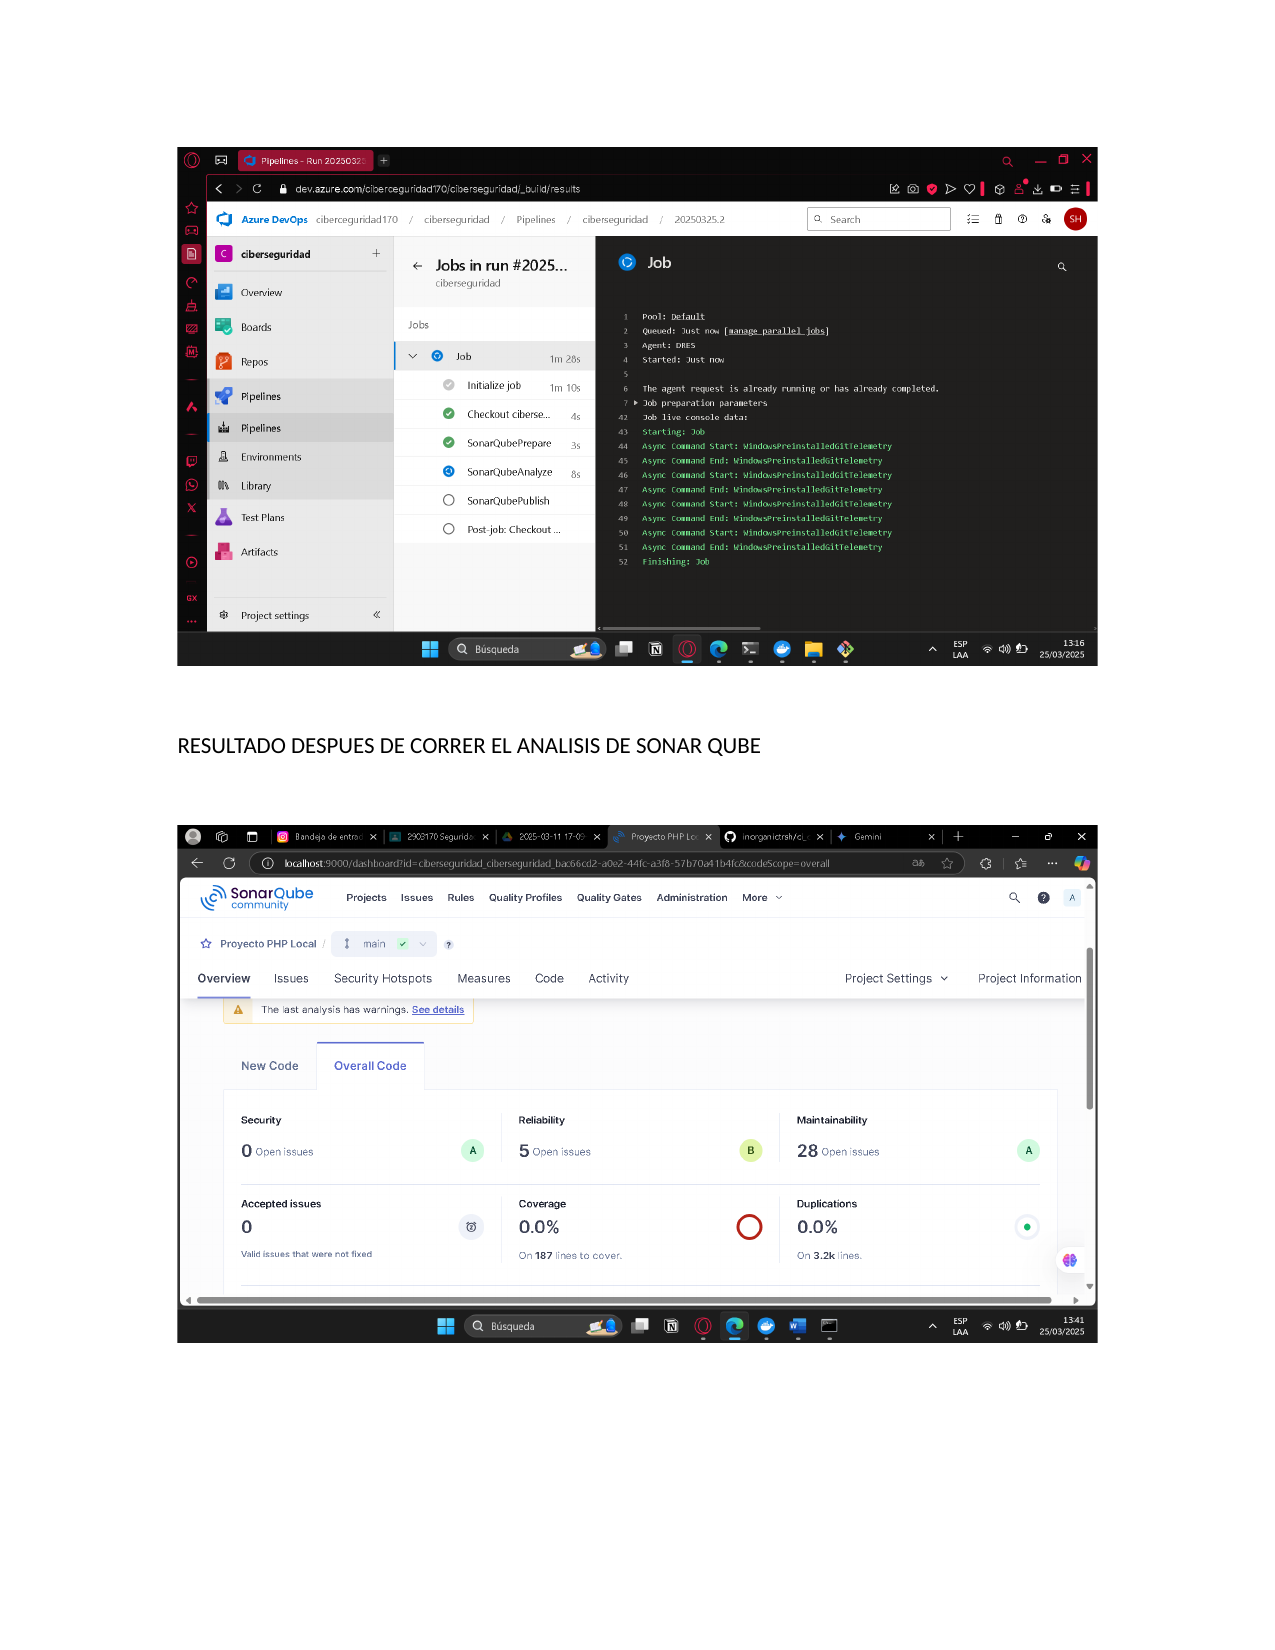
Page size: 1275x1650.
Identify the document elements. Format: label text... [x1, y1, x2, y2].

picture [177, 825, 1098, 1343]
text RESULTADO DESPUES DE CORRER EL ANALISIS DE SONAR QUBE [177, 731, 1098, 759]
picture [177, 147, 1098, 666]
